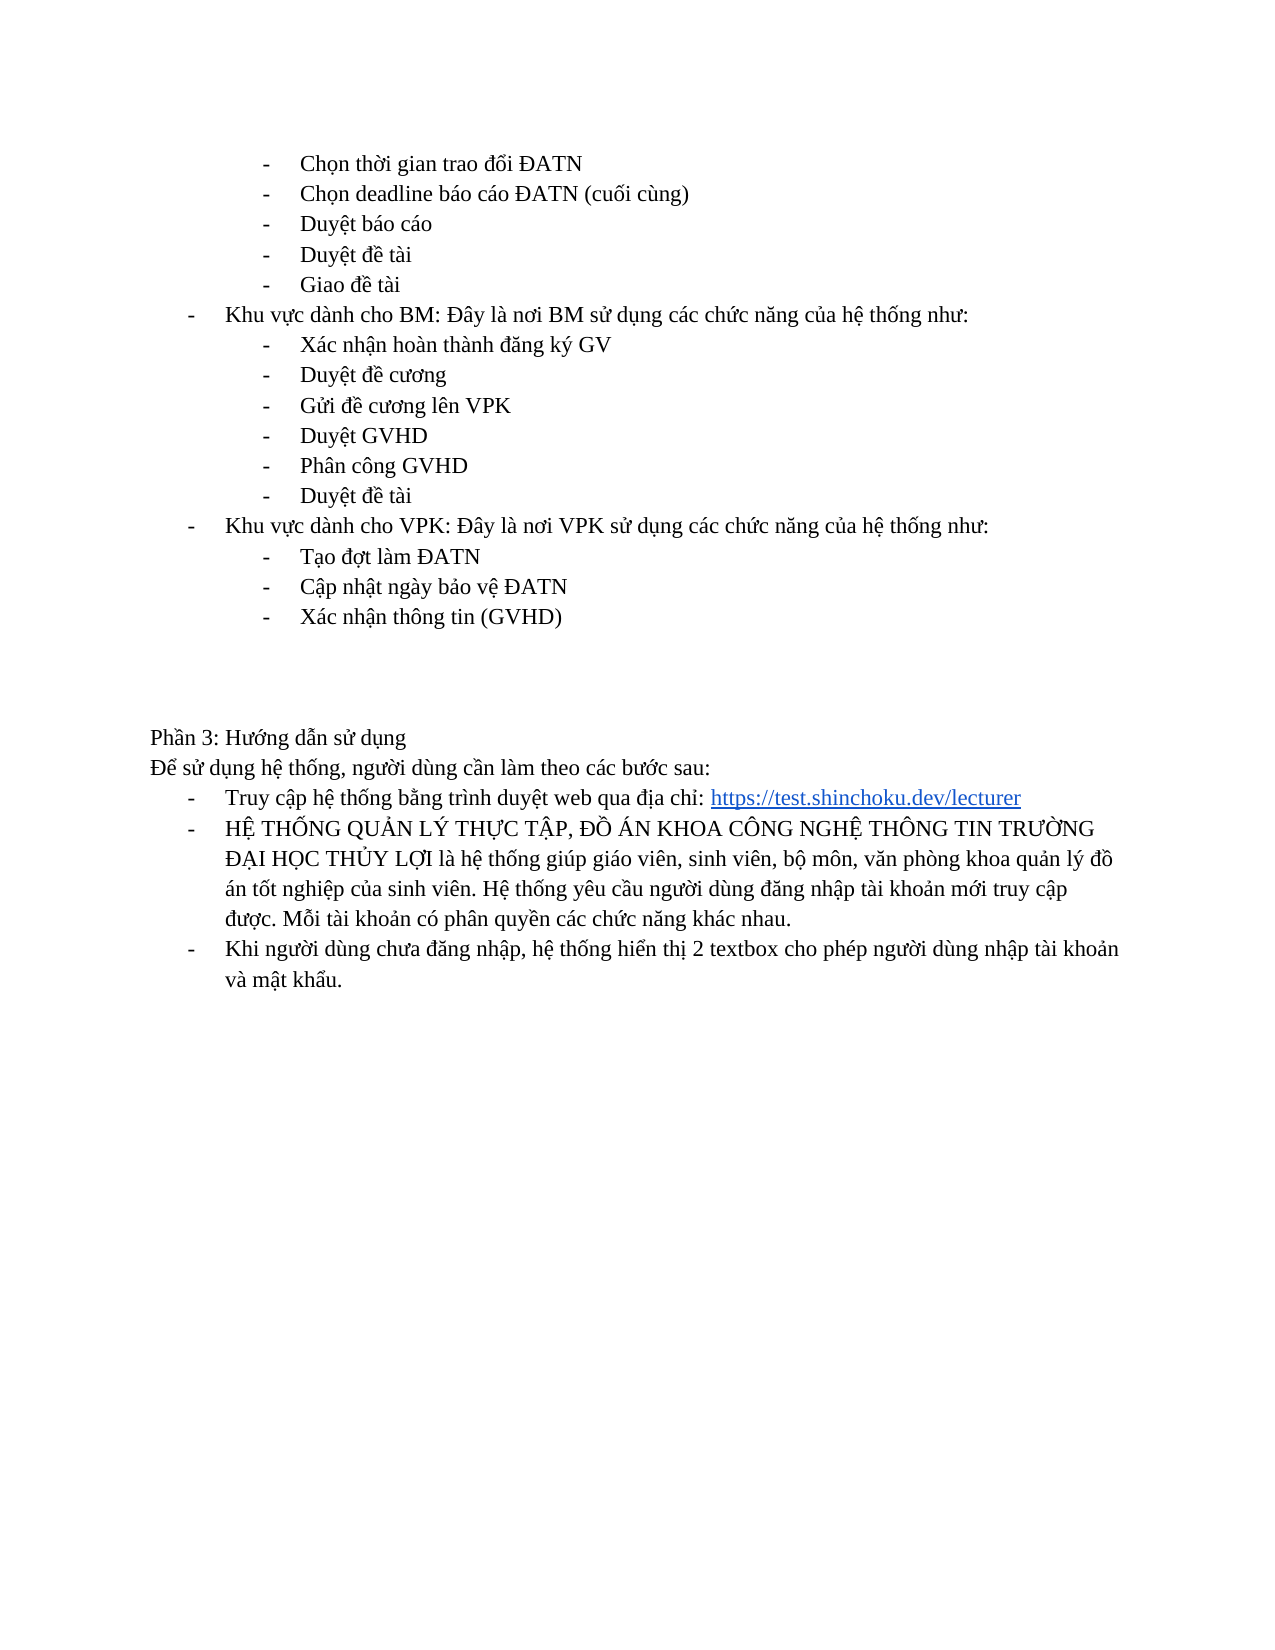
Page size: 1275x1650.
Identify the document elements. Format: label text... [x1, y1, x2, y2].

list Chọn deadline báo cáo ĐATN (cuối cùng) [262, 180, 1125, 207]
list Duyệt báo cáo [262, 210, 1125, 237]
list Giao đề tài [262, 271, 1125, 297]
list Duyệt đề tài [262, 241, 1125, 267]
list Duyệt GVHD [262, 422, 1125, 448]
list Truy cập hệ thống bằng trình duyệt web qua địa chỉ: https://test.shinchoku.dev/lecturer [187, 784, 1125, 811]
list Duyệt đề cương [262, 361, 1125, 388]
list Khi người dùng chưa đăng nhập, hệ thống hiển thị 2 textbox cho phép người dùng nhập tài khoản và mật khẩu. [187, 935, 1125, 992]
list Chọn thời gian trao đổi ĐATN [262, 150, 1125, 176]
list Xác nhận hoàn thành đăng ký GV [262, 331, 1125, 358]
list Phân công GVHD [262, 452, 1125, 478]
list Khu vực dành cho VPK: Đây là nơi VPK sử dụng các chức năng của hệ thống như: [187, 512, 1125, 539]
list Khu vực dành cho BM: Đây là nơi BM sử dụng các chức năng của hệ thống như: [187, 301, 1125, 327]
list HỆ THỐNG QUẢN LÝ THỰC TẬP, ĐỒ ÁN KHOA CÔNG NGHỆ THÔNG TIN TRƯỜNG ĐẠI HỌC THỦY LỢI là hệ thống giúp giáo viên, sinh viên, bộ môn, văn phòng khoa quản lý đồ án tốt nghiệp của sinh viên. Hệ thống yêu cầu người dùng đăng nhập tài khoản mới truy cập được. Mỗi tài khoản có phân quyền các chức năng khác nhau. [187, 814, 1125, 932]
list Duyệt đề tài [262, 482, 1125, 509]
list Gửi đề cương lên VPK [262, 392, 1125, 418]
list Cập nhật ngày bảo vệ ĐATN [262, 573, 1125, 599]
list Tạo đợt làm ĐATN [262, 543, 1125, 569]
list Xác nhận thông tin (GVHD) [262, 603, 1125, 629]
text Để sử dụng hệ thống, người dùng cần làm theo các bước sau: [150, 754, 1125, 781]
text Phần 3: Hướng dẫn sử dụng [150, 724, 1125, 750]
